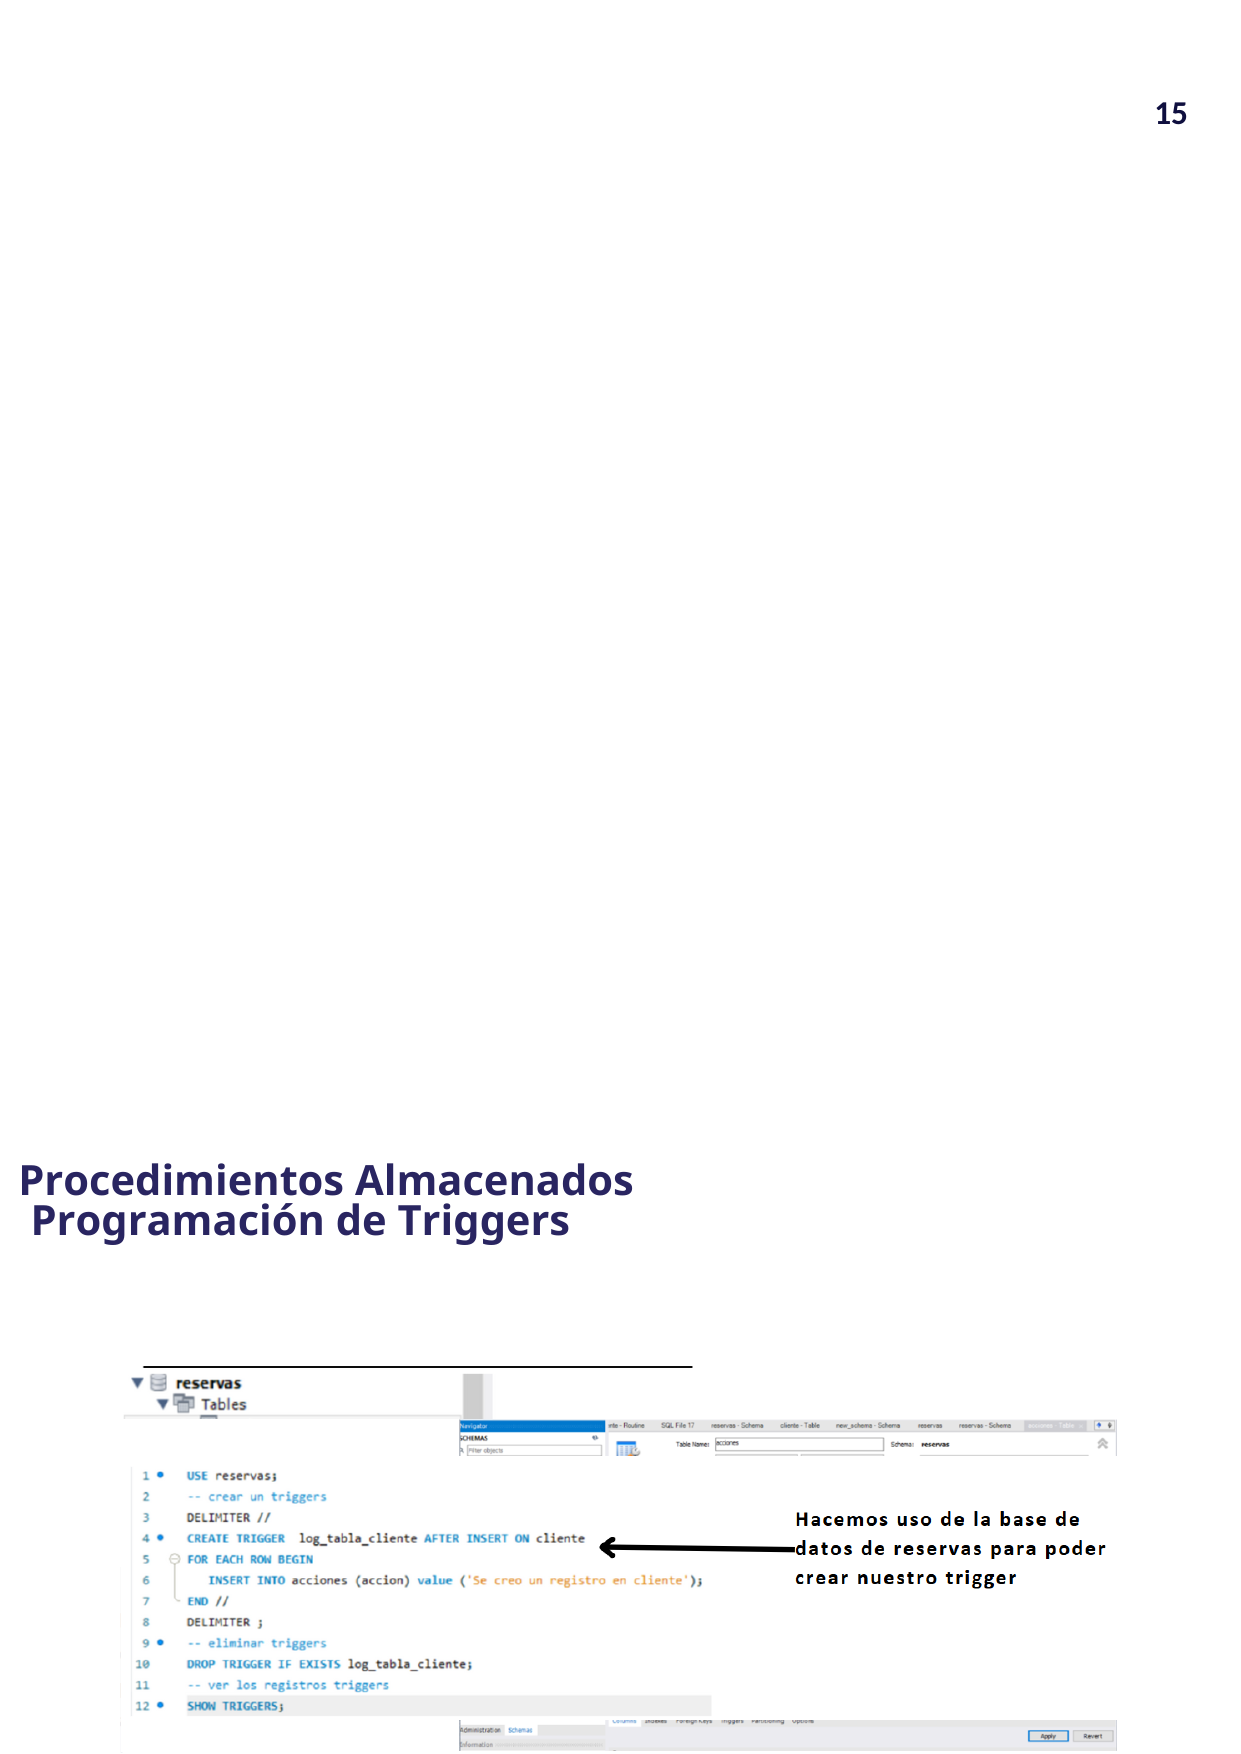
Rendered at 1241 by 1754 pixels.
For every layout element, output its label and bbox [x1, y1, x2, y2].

picture [120, 1357, 1117, 1752]
